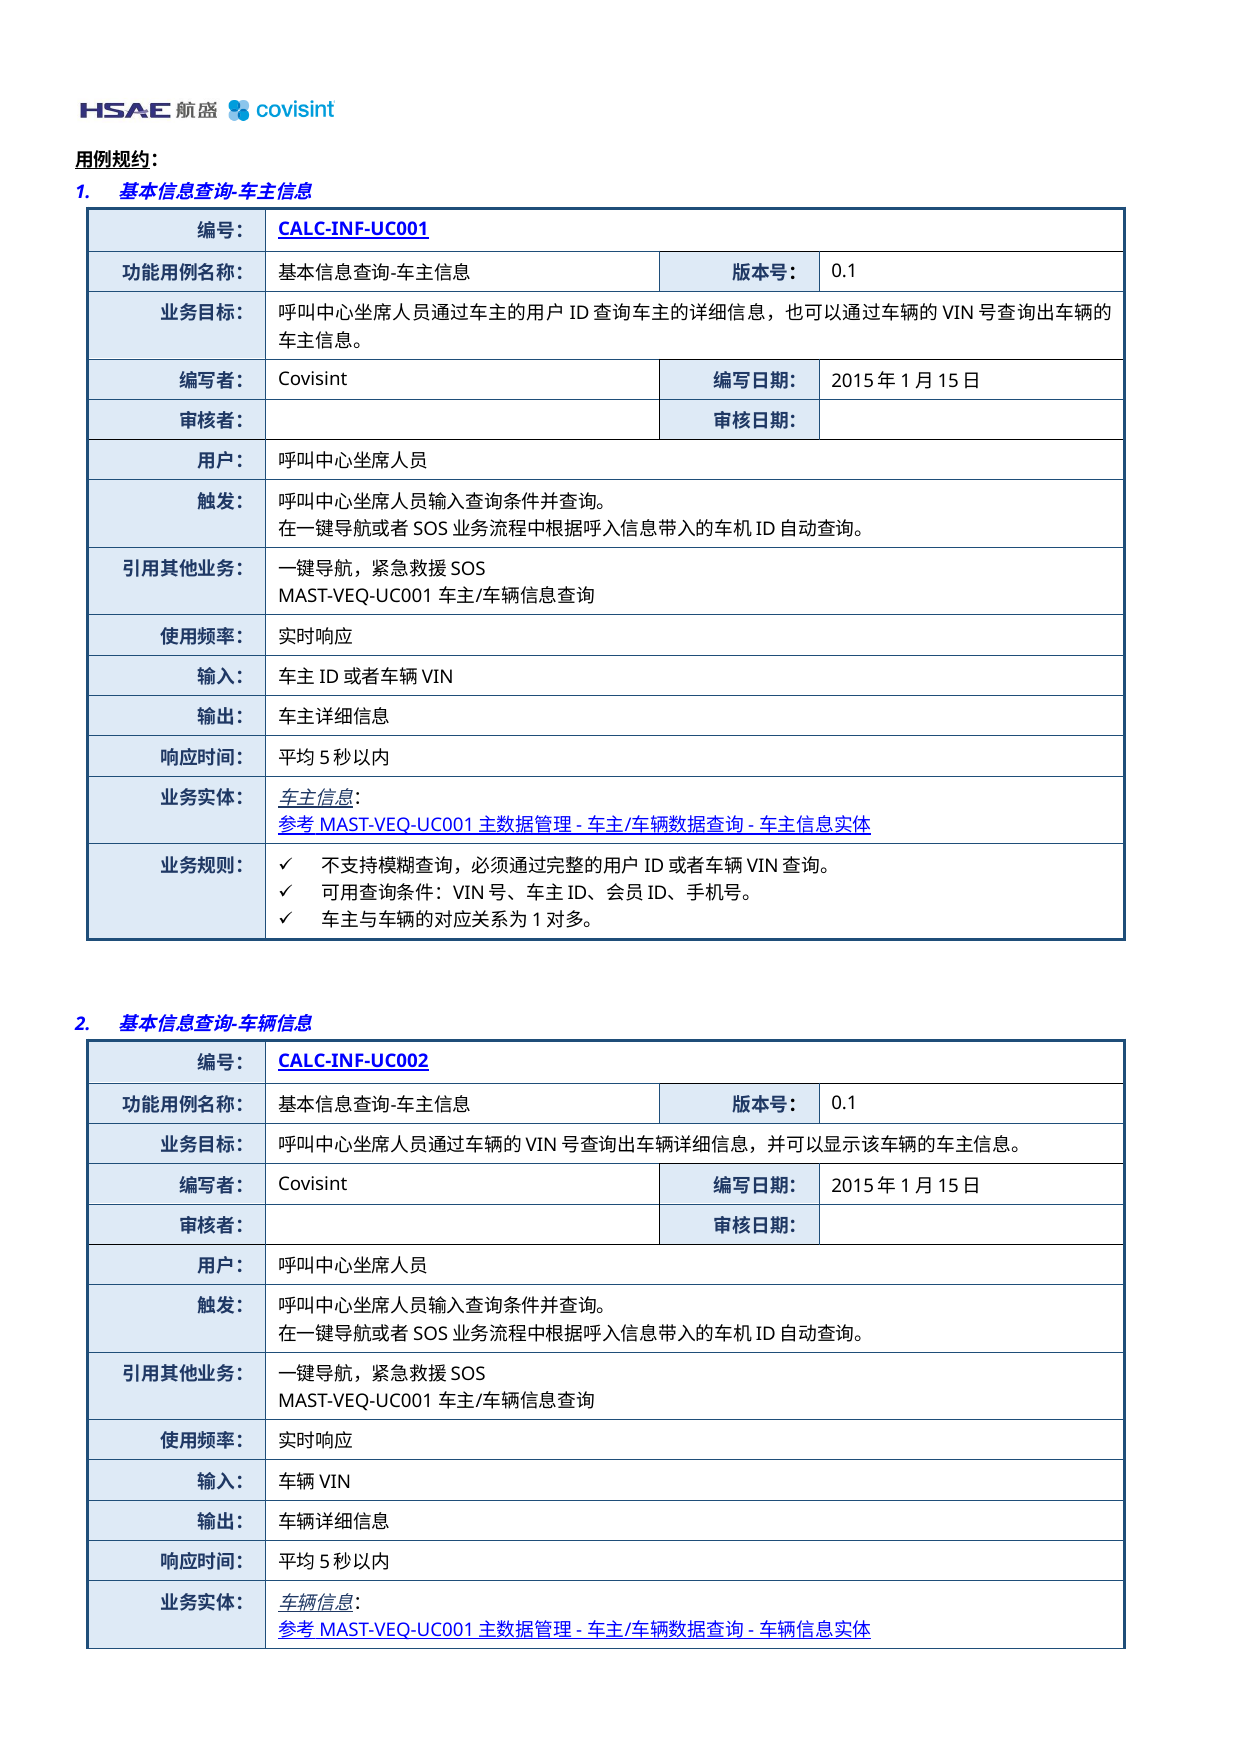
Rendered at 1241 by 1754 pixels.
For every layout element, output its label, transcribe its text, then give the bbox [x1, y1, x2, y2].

table_cell 车辆VIN [266, 1460, 1123, 1500]
table_cell 0.1 [820, 1084, 1123, 1123]
table_cell 实时响应 [266, 1420, 1123, 1459]
table_cell 呼叫中心坐席人员输入查询条件并查询。 在一键导航或者SOS业务流程中根据呼入信息带入的车机ID自动查询。 [266, 1285, 1123, 1352]
table_cell 编写日期： [660, 1164, 819, 1203]
table_cell 审核者： [89, 400, 265, 439]
table_cell 2015年1月15日 [820, 1164, 1123, 1203]
text 用例规约： [75, 142, 1165, 174]
table_cell 使用频率： [89, 1420, 265, 1459]
table_cell 输入： [89, 656, 265, 695]
table_cell 车主详细信息 [266, 696, 1123, 735]
table_cell 业务实体： [89, 777, 265, 843]
table_cell 车主ID或者车辆VIN [266, 656, 1123, 695]
table_cell 编写日期： [660, 360, 819, 399]
table_cell 功能用例名称： [89, 252, 265, 291]
table_cell [820, 400, 1123, 439]
table_cell 一键导航，紧急救援SOS MAST-VEQ-UC001 车主/车辆信息查询 [266, 548, 1123, 614]
table_cell 触发： [89, 1285, 265, 1352]
table_cell 版本号： [660, 1084, 819, 1123]
table_header CALC-INF-UC001 [266, 210, 1123, 251]
table_cell 功能用例名称： [89, 1084, 265, 1123]
table_cell 呼叫中心坐席人员 [266, 1245, 1123, 1284]
table_cell 审核日期： [660, 400, 819, 439]
table_cell 呼叫中心坐席人员输入查询条件并查询。 在一键导航或者SOS业务流程中根据呼入信息带入的车机ID自动查询。 [266, 480, 1123, 547]
table_header CALC-INF-UC002 [266, 1042, 1123, 1082]
table_cell 触发： [89, 480, 265, 547]
table_cell 审核日期： [660, 1205, 819, 1244]
table_cell 实时响应 [266, 615, 1123, 655]
table_header 编号： [89, 1042, 265, 1082]
picture [228, 88, 335, 132]
table_cell 审核者： [89, 1205, 265, 1244]
table_cell 输出： [89, 696, 265, 735]
list 基本信息查询-车辆信息 [75, 1006, 1165, 1038]
table_cell 基本信息查询-车主信息 [266, 1084, 659, 1123]
table_cell 响应时间： [89, 736, 265, 776]
table_cell 响应时间： [89, 1541, 265, 1580]
table_cell 业务目标： [89, 292, 265, 358]
table_cell 引用其他业务： [89, 548, 265, 614]
table_cell 用户： [89, 1245, 265, 1284]
table_cell 编写者： [89, 360, 265, 399]
list 基本信息查询-车主信息 [75, 174, 1165, 207]
table_cell 用户： [89, 440, 265, 479]
table_cell 不支持模糊查询，必须通过完整的用户ID或者车辆VIN查询。 可用查询条件：VIN号、车主ID、会员ID、手机号。 车主与车辆的对应关系为1对多。 [266, 844, 1123, 938]
table_header 编号： [89, 210, 265, 251]
table_cell 平均5秒以内 [266, 1541, 1123, 1580]
table_cell 车辆信息： 参考MAST-VEQ-UC001主数据管理 - 车主/车辆数据查询 - 车辆信息实体 [266, 1581, 1123, 1648]
table_cell 呼叫中心坐席人员 [266, 440, 1123, 479]
table_cell 版本号： [660, 252, 819, 291]
table_cell 车辆详细信息 [266, 1501, 1123, 1540]
table_cell 编写者： [89, 1164, 265, 1203]
table_cell 呼叫中心坐席人员通过车辆的VIN号查询出车辆详细信息，并可以显示该车辆的车主信息。 [266, 1124, 1123, 1163]
table_cell 2015年1月15日 [820, 360, 1123, 399]
table_cell 引用其他业务： [89, 1353, 265, 1419]
table_cell Covisint [266, 360, 659, 399]
table_cell 输出： [89, 1501, 265, 1540]
table_cell 使用频率： [89, 615, 265, 655]
table_cell 一键导航，紧急救援SOS MAST-VEQ-UC001 车主/车辆信息查询 [266, 1353, 1123, 1419]
table_cell 业务目标： [89, 1124, 265, 1163]
picture [75, 89, 224, 132]
table_cell 呼叫中心坐席人员通过车主的用户ID查询车主的详细信息，也可以通过车辆的VIN号查询出车辆的车主信息。 [266, 292, 1123, 358]
table_cell 业务规则： [89, 844, 265, 938]
table_cell 车主信息： 参考MAST-VEQ-UC001主数据管理 - 车主/车辆数据查询 - 车主信息实体 [266, 777, 1123, 843]
table_cell [820, 1205, 1123, 1244]
table_cell 0.1 [820, 252, 1123, 291]
table_cell 业务实体： [89, 1581, 265, 1648]
table_cell 平均5秒以内 [266, 736, 1123, 776]
table_cell Covisint [266, 1164, 659, 1203]
table_cell [266, 1205, 659, 1244]
table_cell 基本信息查询-车主信息 [266, 252, 659, 291]
table_cell 输入： [89, 1460, 265, 1500]
table_cell [266, 400, 659, 439]
